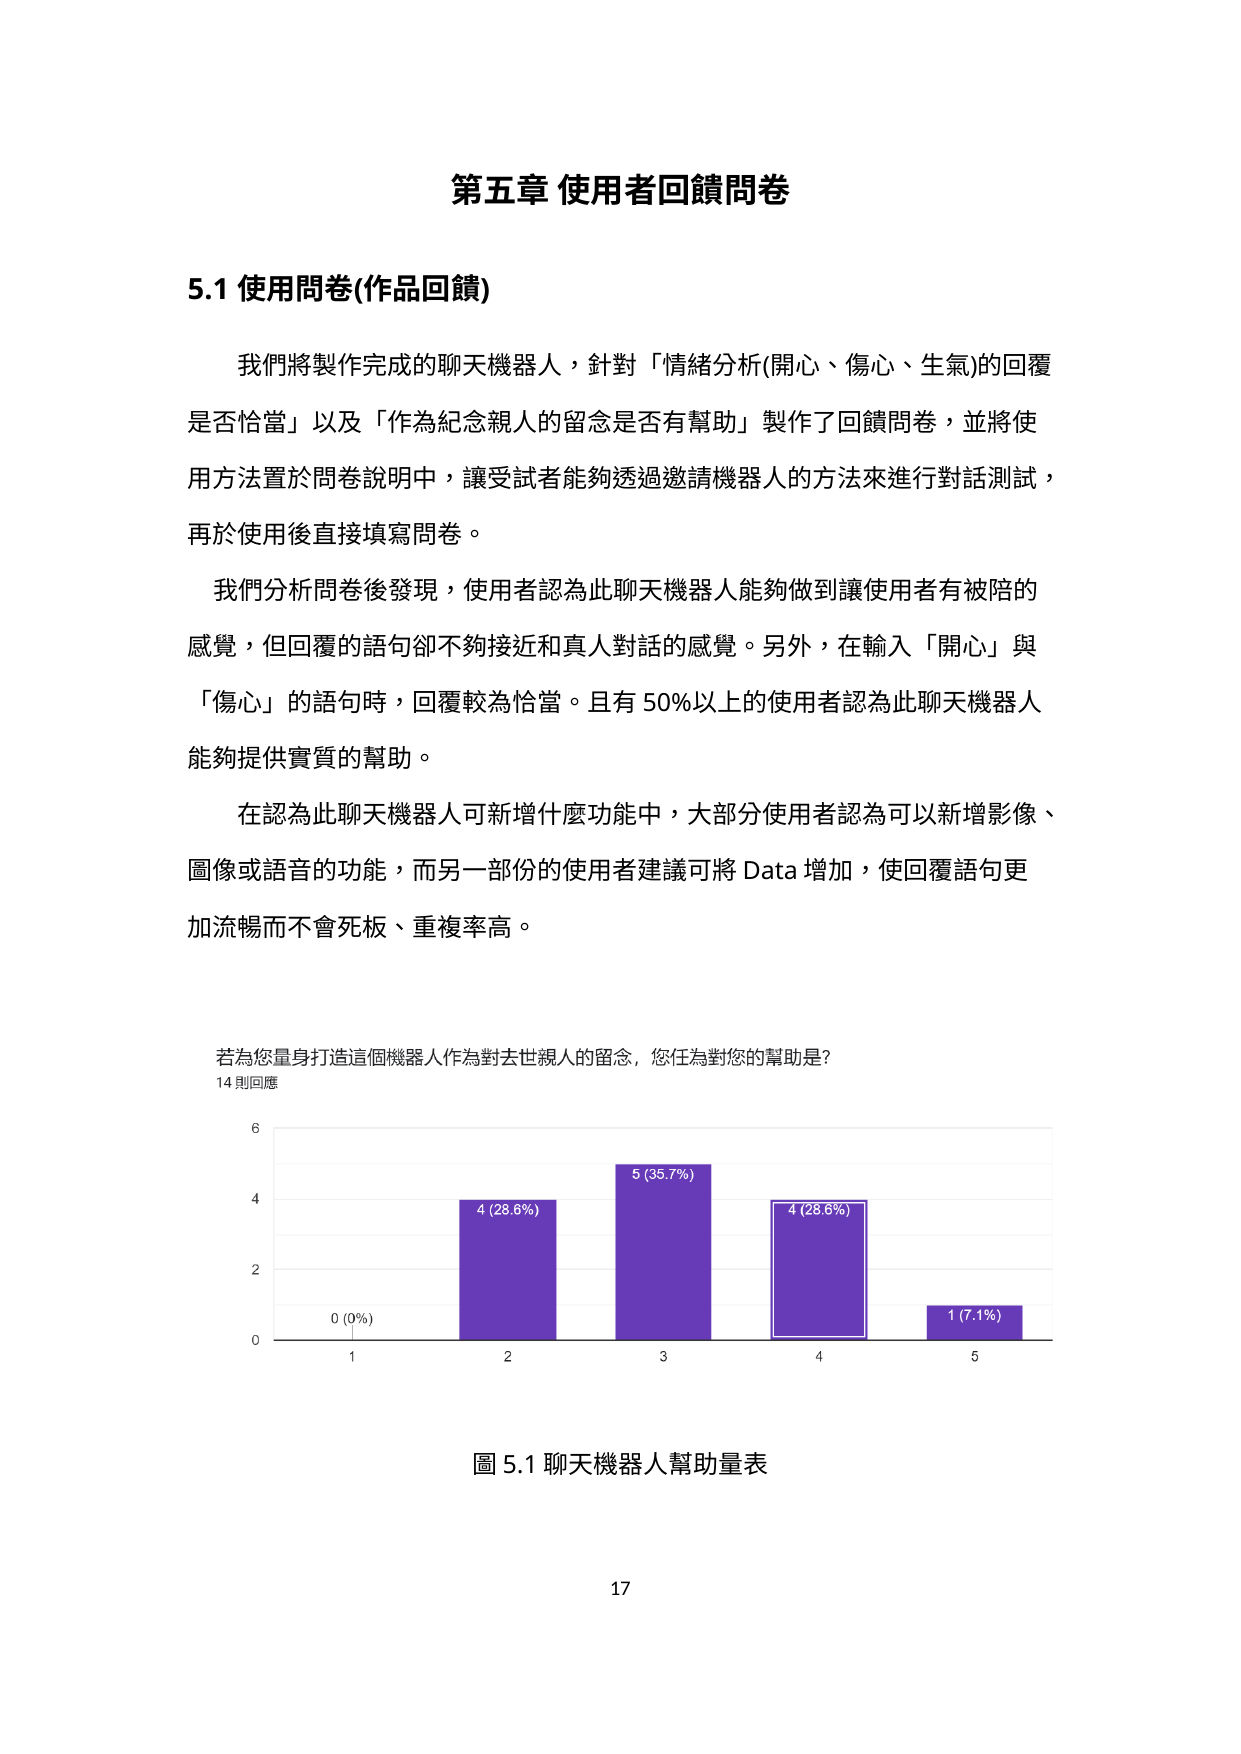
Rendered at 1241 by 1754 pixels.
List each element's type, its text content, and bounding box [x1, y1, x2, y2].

text 我們分析問卷後發現，使用者認為此聊天機器人能夠做到讓使用者有被陪的感覺，但回覆的語句卻不夠接近和真人對話的感覺。另外，在輸入「開心」與「傷心」的語句時，回覆較為恰當。且有50%以上的使用者認為此聊天機器人能夠提供實質的幫助。 [187, 569, 1053, 776]
text 5.1 使用問卷(作品回饋) [187, 249, 1053, 324]
text 第五章 使用者回饋問卷 [187, 150, 1053, 225]
picture [187, 1016, 1053, 1428]
text 我們將製作完成的聊天機器人，針對「情緒分析(開心、傷心、生氣)的回覆是否恰當」以及「作為紀念親人的留念是否有幫助」製作了回饋問卷，並將使用方法置於問卷說明中，讓受試者能夠透過邀請機器人的方法來進行對話測試，再於使用後直接填寫問卷。 [187, 345, 1053, 551]
text 圖5.1聊天機器人幫助量表 [187, 1444, 1053, 1482]
text 在認為此聊天機器人可新增什麼功能中，大部分使用者認為可以新增影像、圖像或語音的功能，而另一部份的使用者建議可將Data增加，使回覆語句更加流暢而不會死板、重複率高。 [187, 794, 1053, 944]
